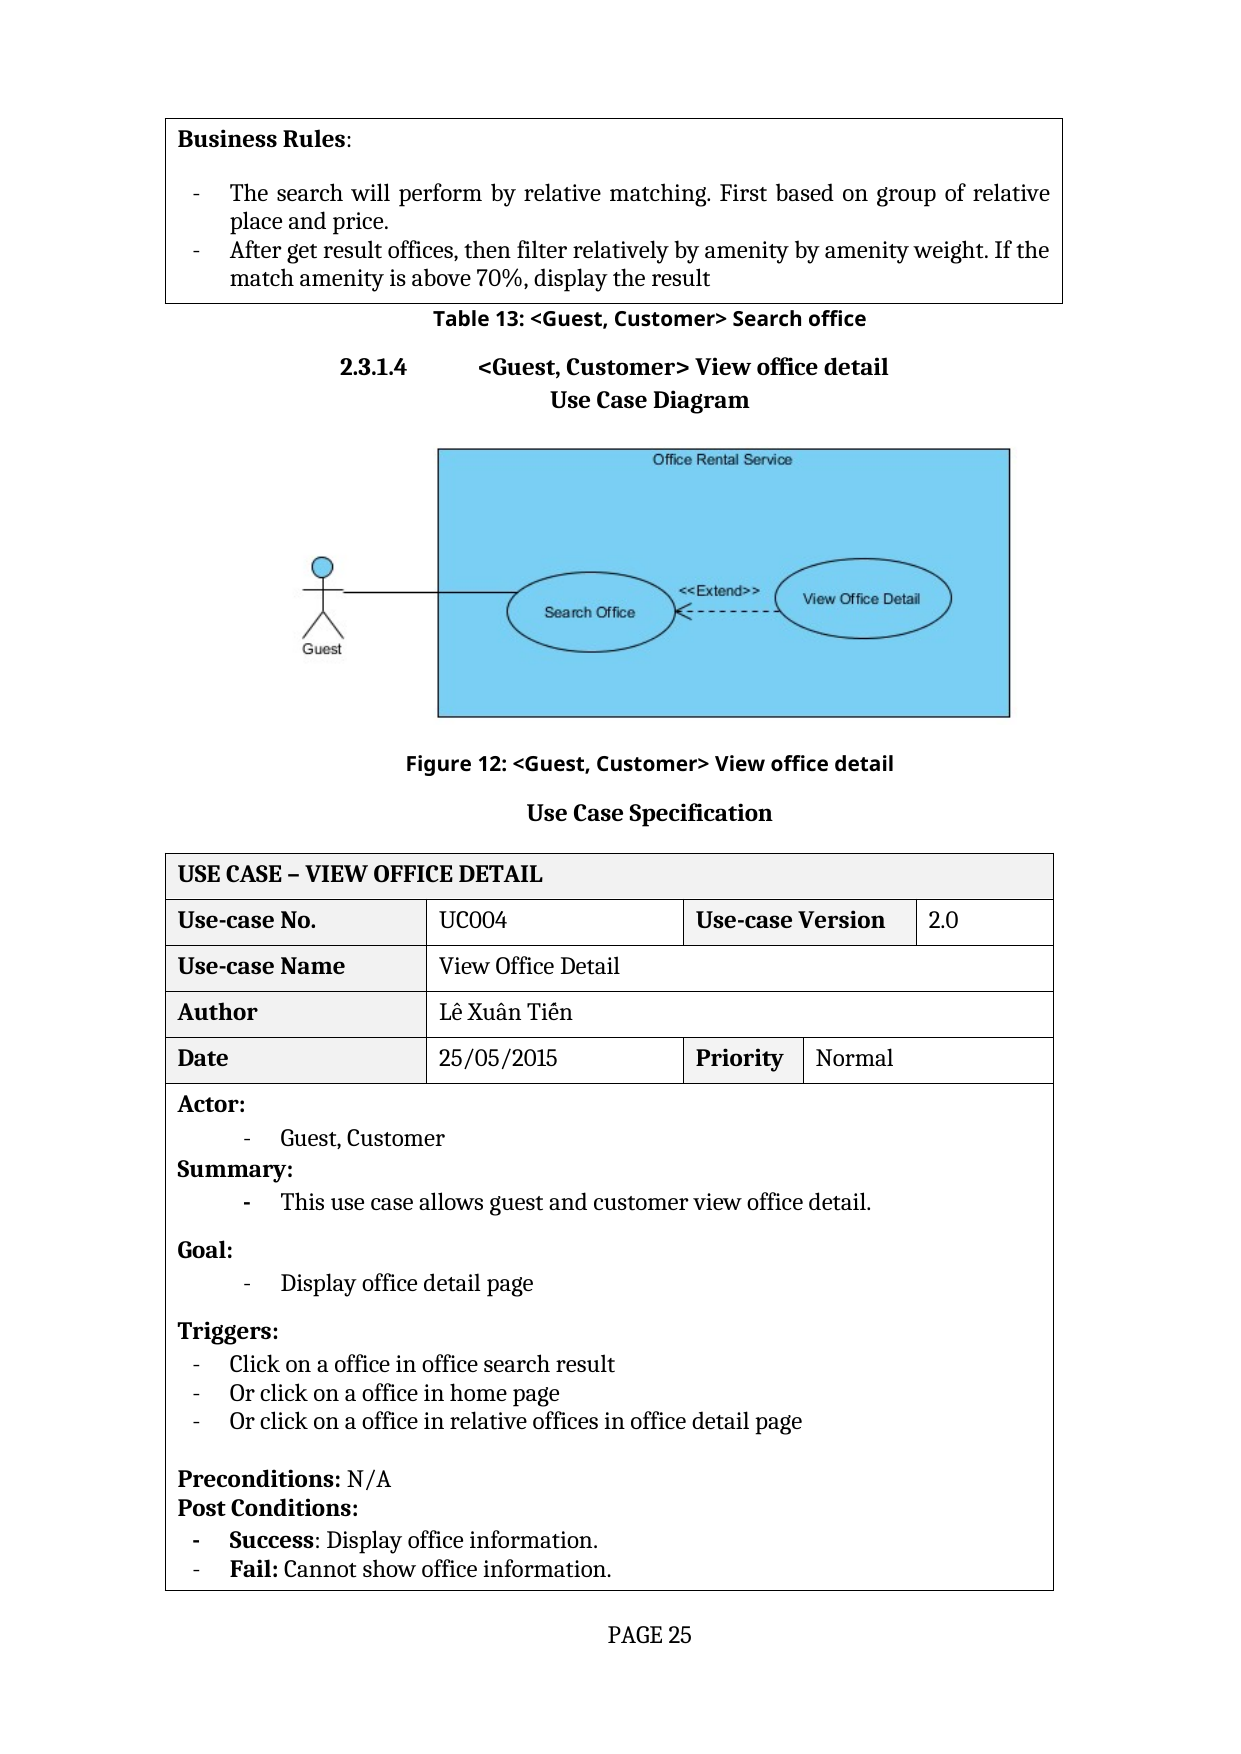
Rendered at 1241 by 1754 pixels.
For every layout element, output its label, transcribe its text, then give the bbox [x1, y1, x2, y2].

table_cell UC004 [427, 900, 683, 945]
table_cell 25/05/2015 [427, 1038, 683, 1083]
table_cell Date [166, 1038, 426, 1083]
table_header USE CASE – VIEW OFFICE DETAIL [166, 854, 1053, 898]
table_cell View Office Detail [427, 946, 1053, 991]
table_cell Priority [684, 1038, 803, 1083]
table_cell Author [166, 992, 426, 1037]
subtitle <Guest, Customer> View office detail [340, 353, 1122, 382]
table_cell Normal [804, 1038, 1053, 1083]
table_cell Use-case Version [684, 900, 916, 945]
table_cell Lê Xuân Tiến [427, 992, 1053, 1037]
table_cell Use-case Name [166, 946, 426, 991]
picture [281, 439, 1018, 725]
text Use Case Diagram [177, 386, 1122, 415]
table_cell 2.0 [917, 900, 1053, 945]
table_cell Use-case No. [166, 900, 426, 945]
text Use Case Specification [177, 798, 1122, 827]
